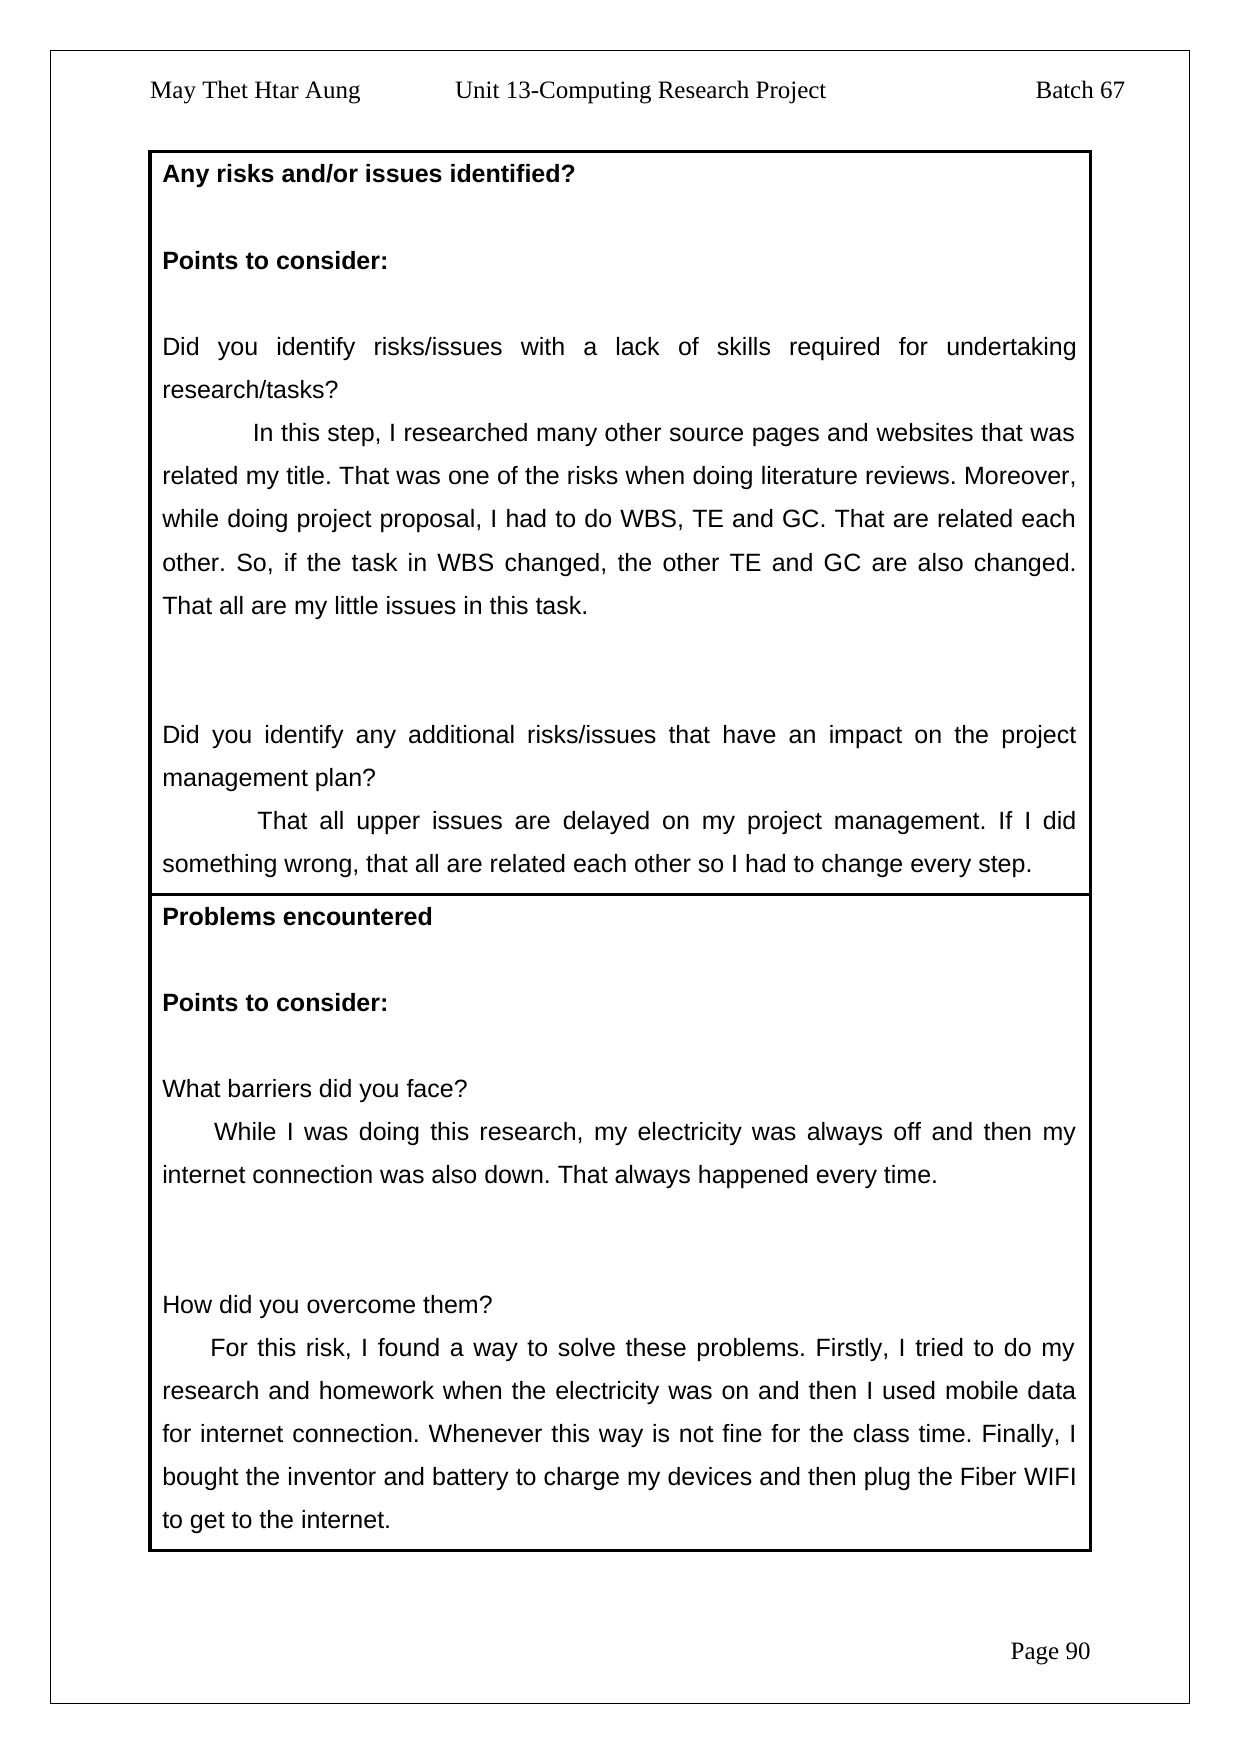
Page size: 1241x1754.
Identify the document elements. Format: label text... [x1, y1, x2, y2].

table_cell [152, 896, 1089, 1548]
table_cell Any risks and/or issues identified? Points to consider: Did you identify risks/issues with a lack of skills required for undertaking research/tasks? In this step, I researched many other source pages and websites that was related my title. That was one of the risks when doing literature reviews. Moreover, while doing project proposal, I had to do WBS, TE and GC. That are related each other. So, if the task in WBS changed, the other TE and GC are also changed. That all are my little issues in this task. Did you identify any additional risks/issues that have an impact on the project management plan? That all upper issues are delayed on my project management. If I did something wrong, that all are related each other so I had to change every step. [152, 153, 1089, 892]
